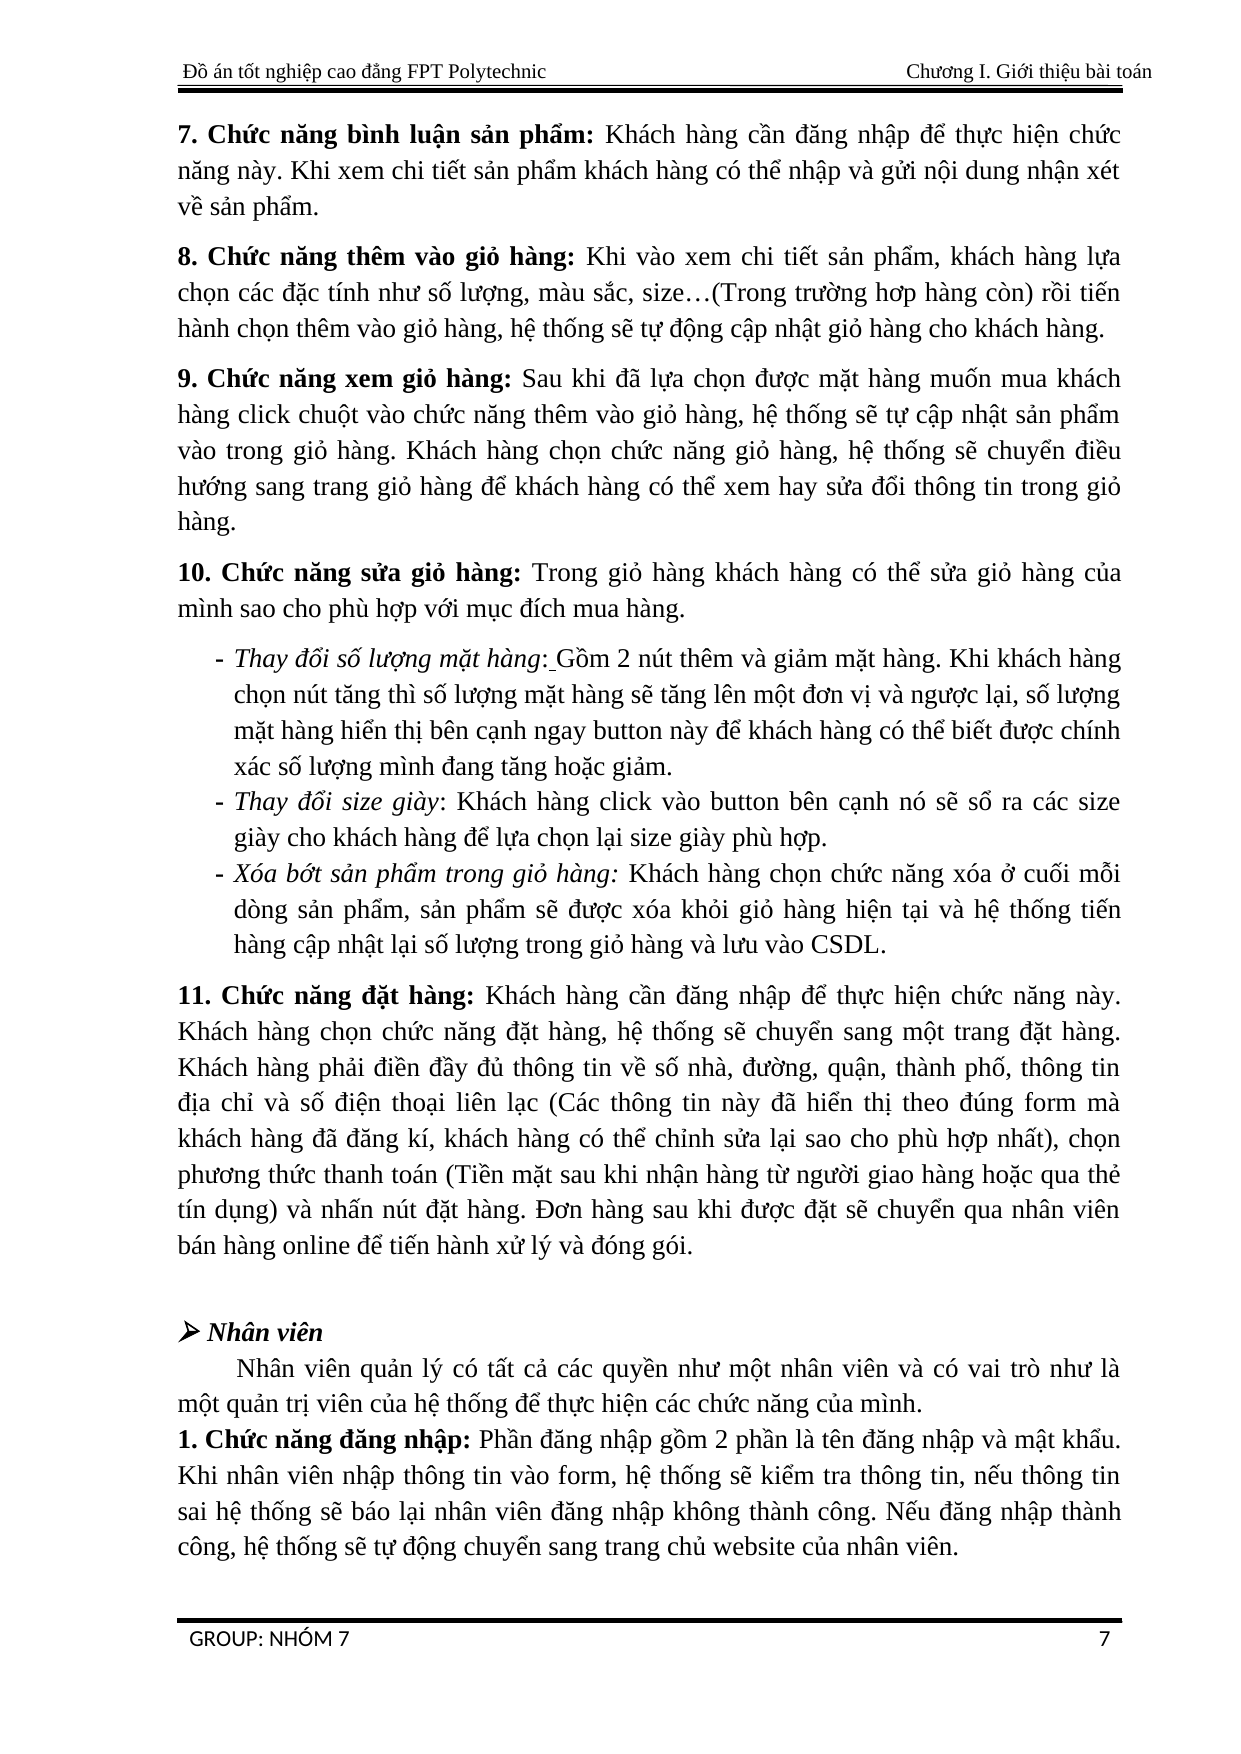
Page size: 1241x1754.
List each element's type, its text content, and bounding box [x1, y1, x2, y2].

text 7. Chức năng bình luận sản phẩm: Khách hàng cần đăng nhập để thực hiện chức năng này. Khi xem chi tiết sản phẩm khách hàng có thể nhập và gửi nội dung nhận xét về sản phẩm. [177, 118, 1122, 221]
list Thay đổi size giày: Khách hàng click vào button bên cạnh nó sẽ sổ ra các size giày cho khách hàng để lựa chọn lại size giày phù hợp. [215, 786, 1122, 852]
list Thay đổi số lượng mặt hàng: Gồm 2 nút thêm và giảm mặt hàng. Khi khách hàng chọn nút tăng thì số lượng mặt hàng sẽ tăng lên một đơn vị và ngược lại, số lượng mặt hàng hiển thị bên cạnh ngay button này để khách hàng có thể biết được chính xác số lượng mình đang tăng hoặc giảm. [215, 643, 1122, 781]
list Nhân viên quản lý có tất cả các quyền như một nhân viên và có vai trò như là một quản trị viên của hệ thống để thực hiện các chức năng của mình. [177, 1352, 1122, 1418]
list 1. Chức năng đăng nhập: Phần đăng nhập gồm 2 phần là tên đăng nhập và mật khẩu. Khi nhân viên nhập thông tin vào form, hệ thống sẽ kiểm tra thông tin, nếu thông tin sai hệ thống sẽ báo lại nhân viên đăng nhập không thành công. Nếu đăng nhập thành công, hệ thống sẽ tự động chuyển sang trang chủ website của nhân viên. [177, 1423, 1122, 1561]
text 10. Chức năng sửa giỏ hàng: Trong giỏ hàng khách hàng có thể sửa giỏ hàng của mình sao cho phù hợp với mục đích mua hàng. [177, 556, 1122, 623]
text 9. Chức năng xem giỏ hàng: Sau khi đã lựa chọn được mặt hàng muốn mua khách hàng click chuột vào chức năng thêm vào giỏ hàng, hệ thống sẽ tự cập nhật sản phẩm vào trong giỏ hàng. Khách hàng chọn chức năng giỏ hàng, hệ thống sẽ chuyển điều hướng sang trang giỏ hàng để khách hàng có thể xem hay sửa đổi thông tin trong giỏ hàng. [177, 362, 1122, 537]
text 11. Chức năng đặt hàng: Khách hàng cần đăng nhập để thực hiện chức năng này. Khách hàng chọn chức năng đặt hàng, hệ thống sẽ chuyển sang một trang đặt hàng. Khách hàng phải điền đầy đủ thông tin về số nhà, đường, quận, thành phố, thông tin địa chỉ và số điện thoại liên lạc (Các thông tin này đã hiển thị theo đúng form mà khách hàng đã đăng kí, khách hàng có thể chỉnh sửa lại sao cho phù hợp nhất), chọn phương thức thanh toán (Tiền mặt sau khi nhận hàng từ người giao hàng hoặc qua thẻ tín dụng) và nhấn nút đặt hàng. Đơn hàng sau khi được đặt sẽ chuyển qua nhân viên bán hàng online để tiến hành xử lý và đóng gói. [177, 979, 1122, 1260]
list Nhân viên [177, 1316, 1122, 1347]
list Xóa bớt sản phẩm trong giỏ hàng: Khách hàng chọn chức năng xóa ở cuối mỗi dòng sản phẩm, sản phẩm sẽ được xóa khỏi giỏ hàng hiện tại và hệ thống tiến hàng cập nhật lại số lượng trong giỏ hàng và lưu vào CSDL. [215, 857, 1122, 959]
text 8. Chức năng thêm vào giỏ hàng: Khi vào xem chi tiết sản phẩm, khách hàng lựa chọn các đặc tính như số lượng, màu sắc, size…(Trong trường hơp hàng còn) rồi tiến hành chọn thêm vào giỏ hàng, hệ thống sẽ tự động cập nhật giỏ hàng cho khách hàng. [177, 240, 1122, 343]
